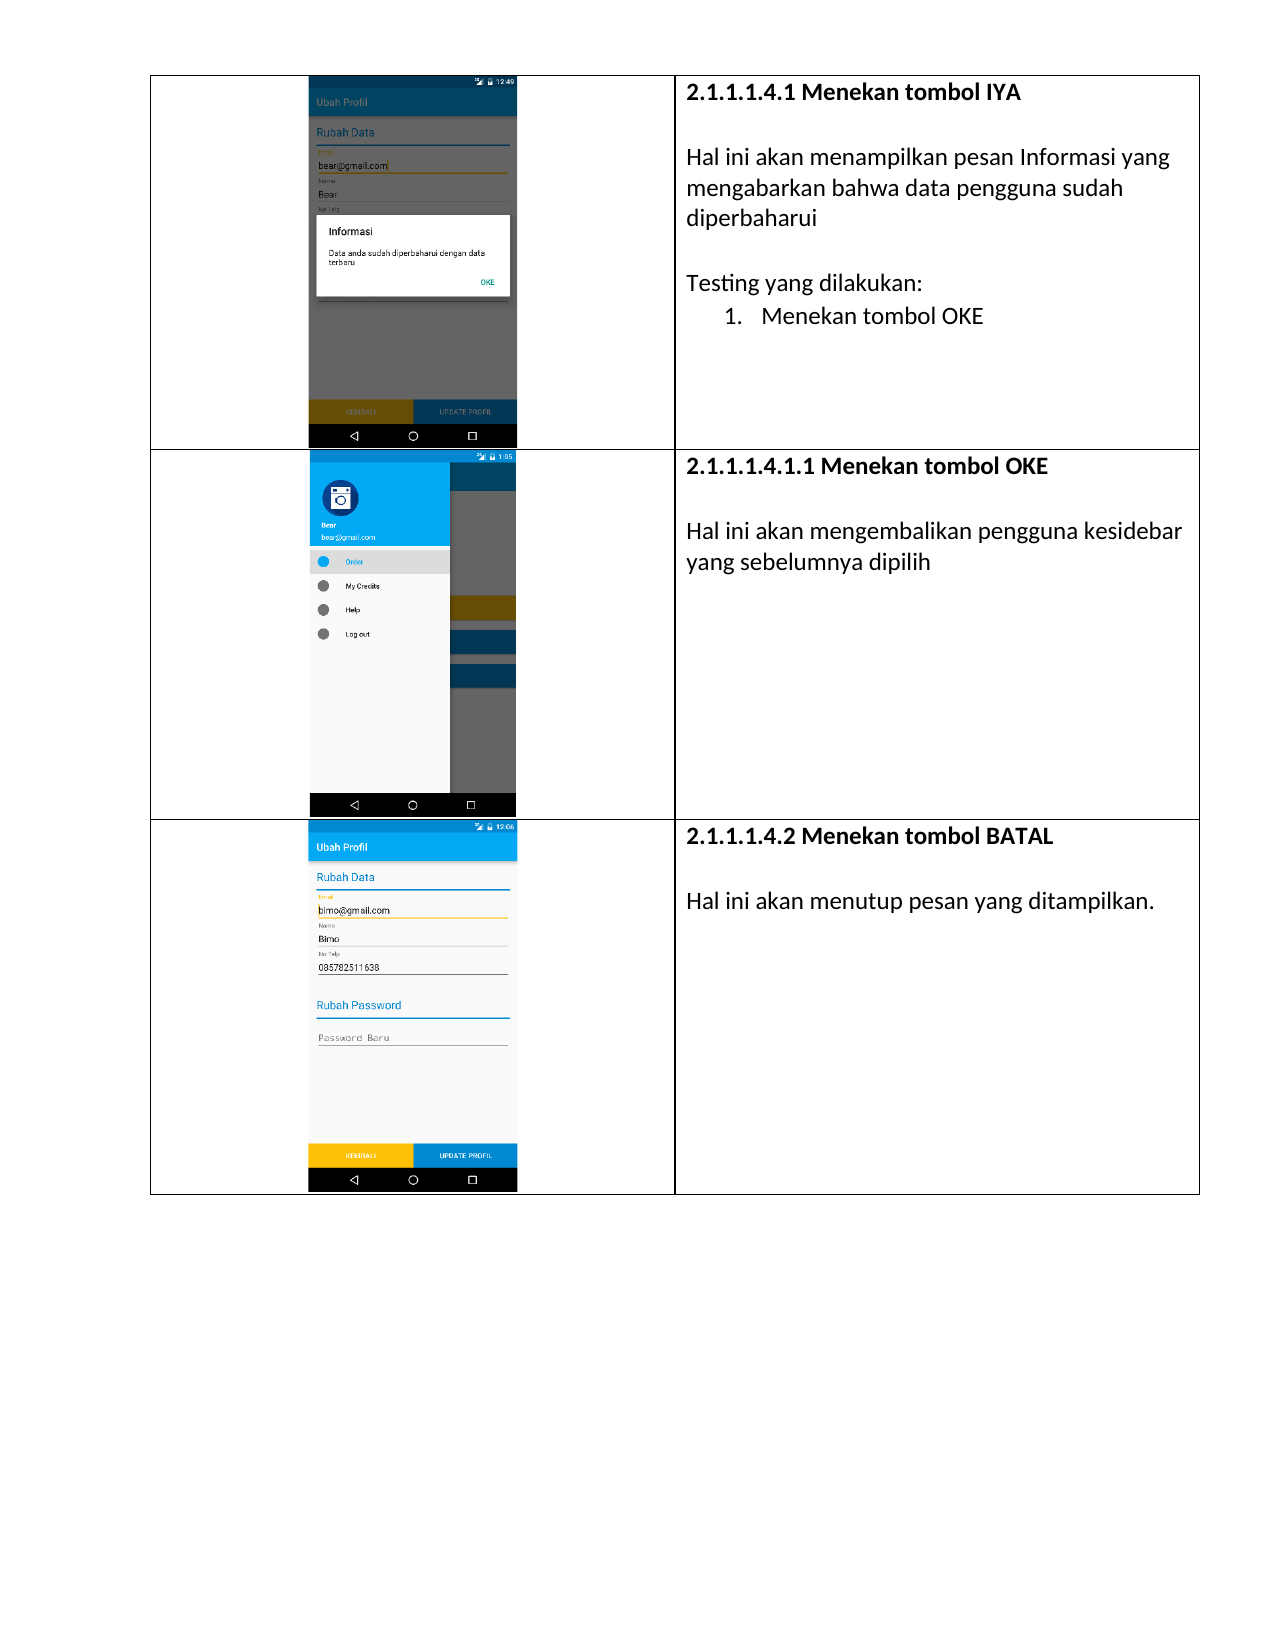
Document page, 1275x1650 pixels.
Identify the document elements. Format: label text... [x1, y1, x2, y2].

table_cell 2.1.1.1.4.2 Menekan tombol BATAL Hal ini akan menutup pesan yang ditampilkan. [676, 820, 1199, 1194]
picture [323, 481, 358, 515]
picture [308, 820, 518, 831]
picture [308, 76, 518, 86]
picture [309, 492, 516, 817]
table_cell [151, 76, 674, 449]
picture [308, 117, 518, 448]
table_cell [151, 450, 674, 819]
table_cell [151, 820, 674, 1194]
picture [308, 862, 518, 1192]
table_cell 2.1.1.1.4.1 Menekan tombol IYA Hal ini akan menampilkan pesan Informasi yang mengabarkan bahwa data pengguna sudah diperbaharui Testing yang dilakukan: Menekan tombol OKE [676, 76, 1199, 449]
table_cell 2.1.1.1.4.1.1 Menekan tombol OKE Hal ini akan mengembalikan pengguna kesidebar yang sebelumnya dipilih [676, 450, 1199, 819]
picture [309, 450, 516, 461]
